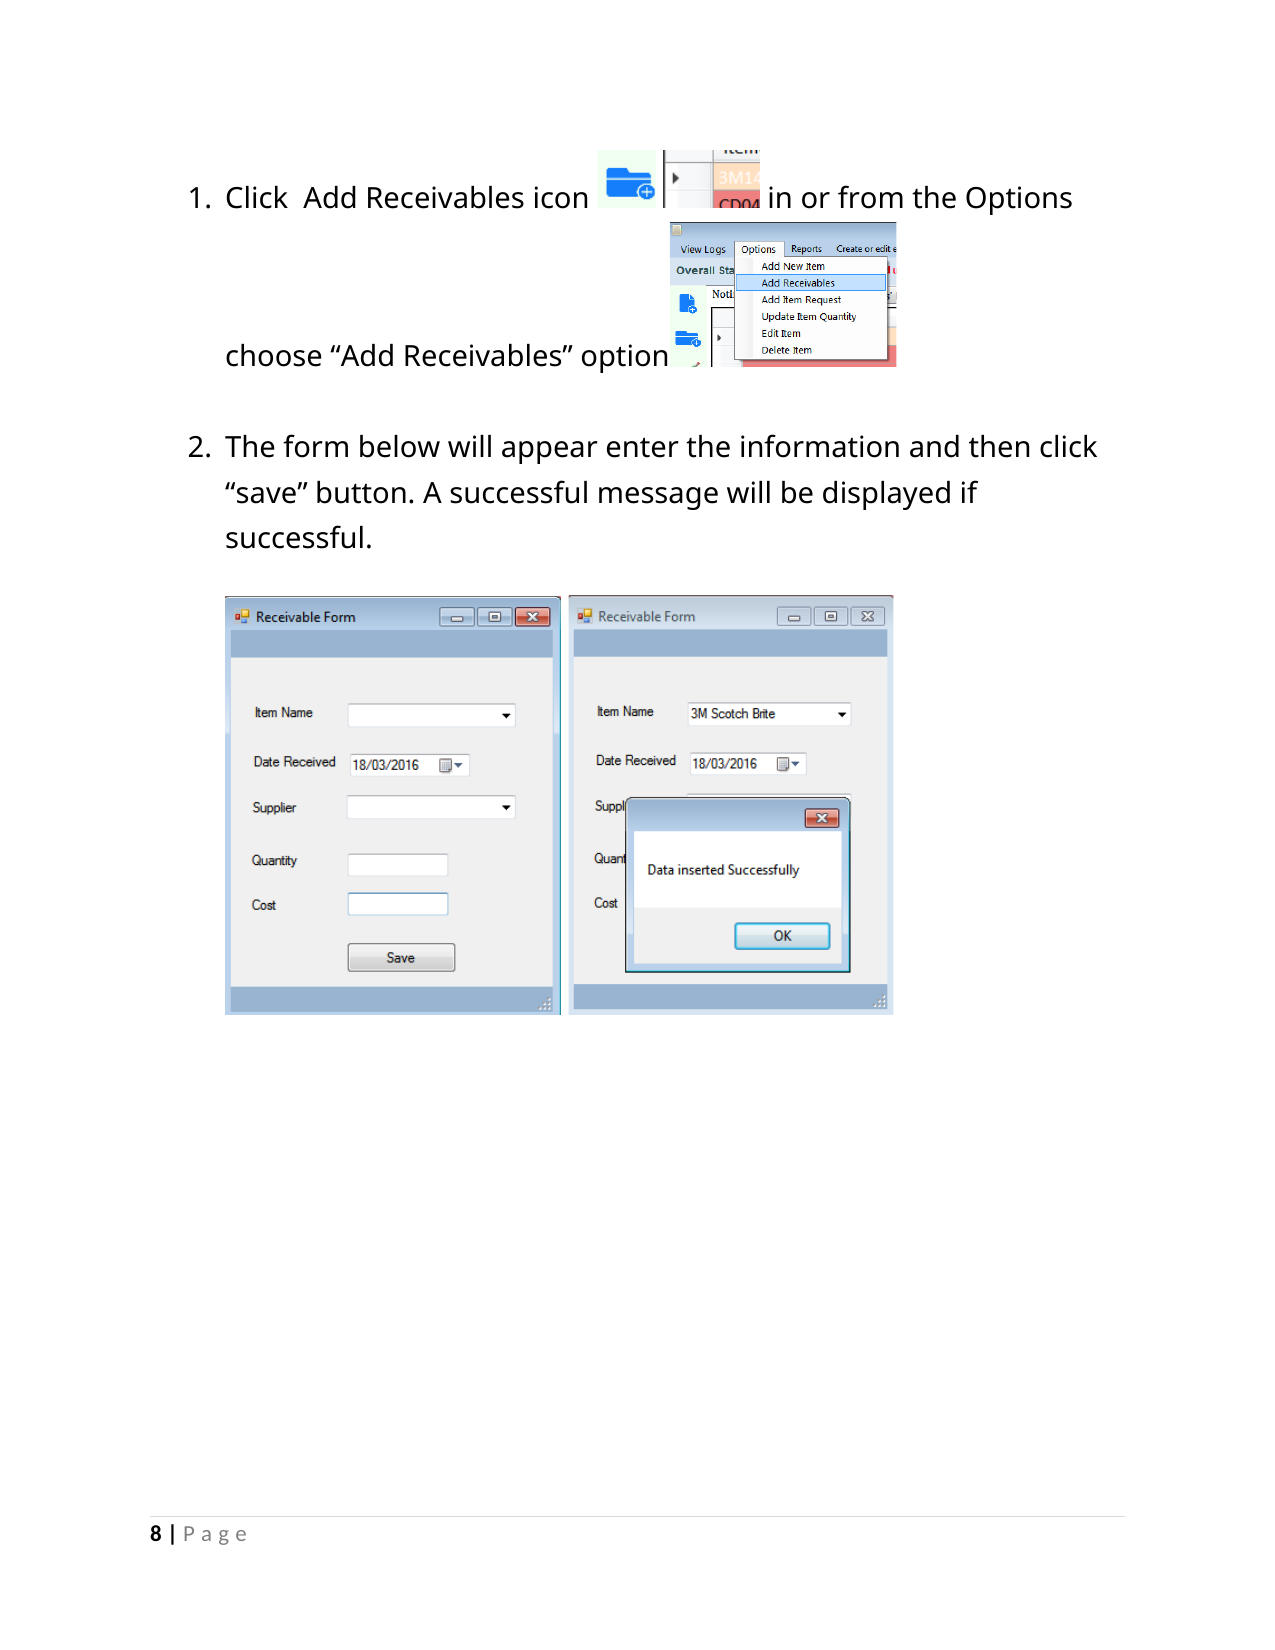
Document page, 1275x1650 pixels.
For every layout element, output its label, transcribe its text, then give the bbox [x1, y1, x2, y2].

picture [225, 596, 561, 1015]
list The form below will appear enter the information and then click “save” button. A successful message will be displayed if successful. [187, 426, 1125, 557]
list Click Add Receivables icon in or from the Options choose “Add Receivables” option [187, 150, 1125, 375]
picture [568, 595, 894, 1015]
picture [669, 222, 897, 367]
picture [597, 150, 760, 208]
